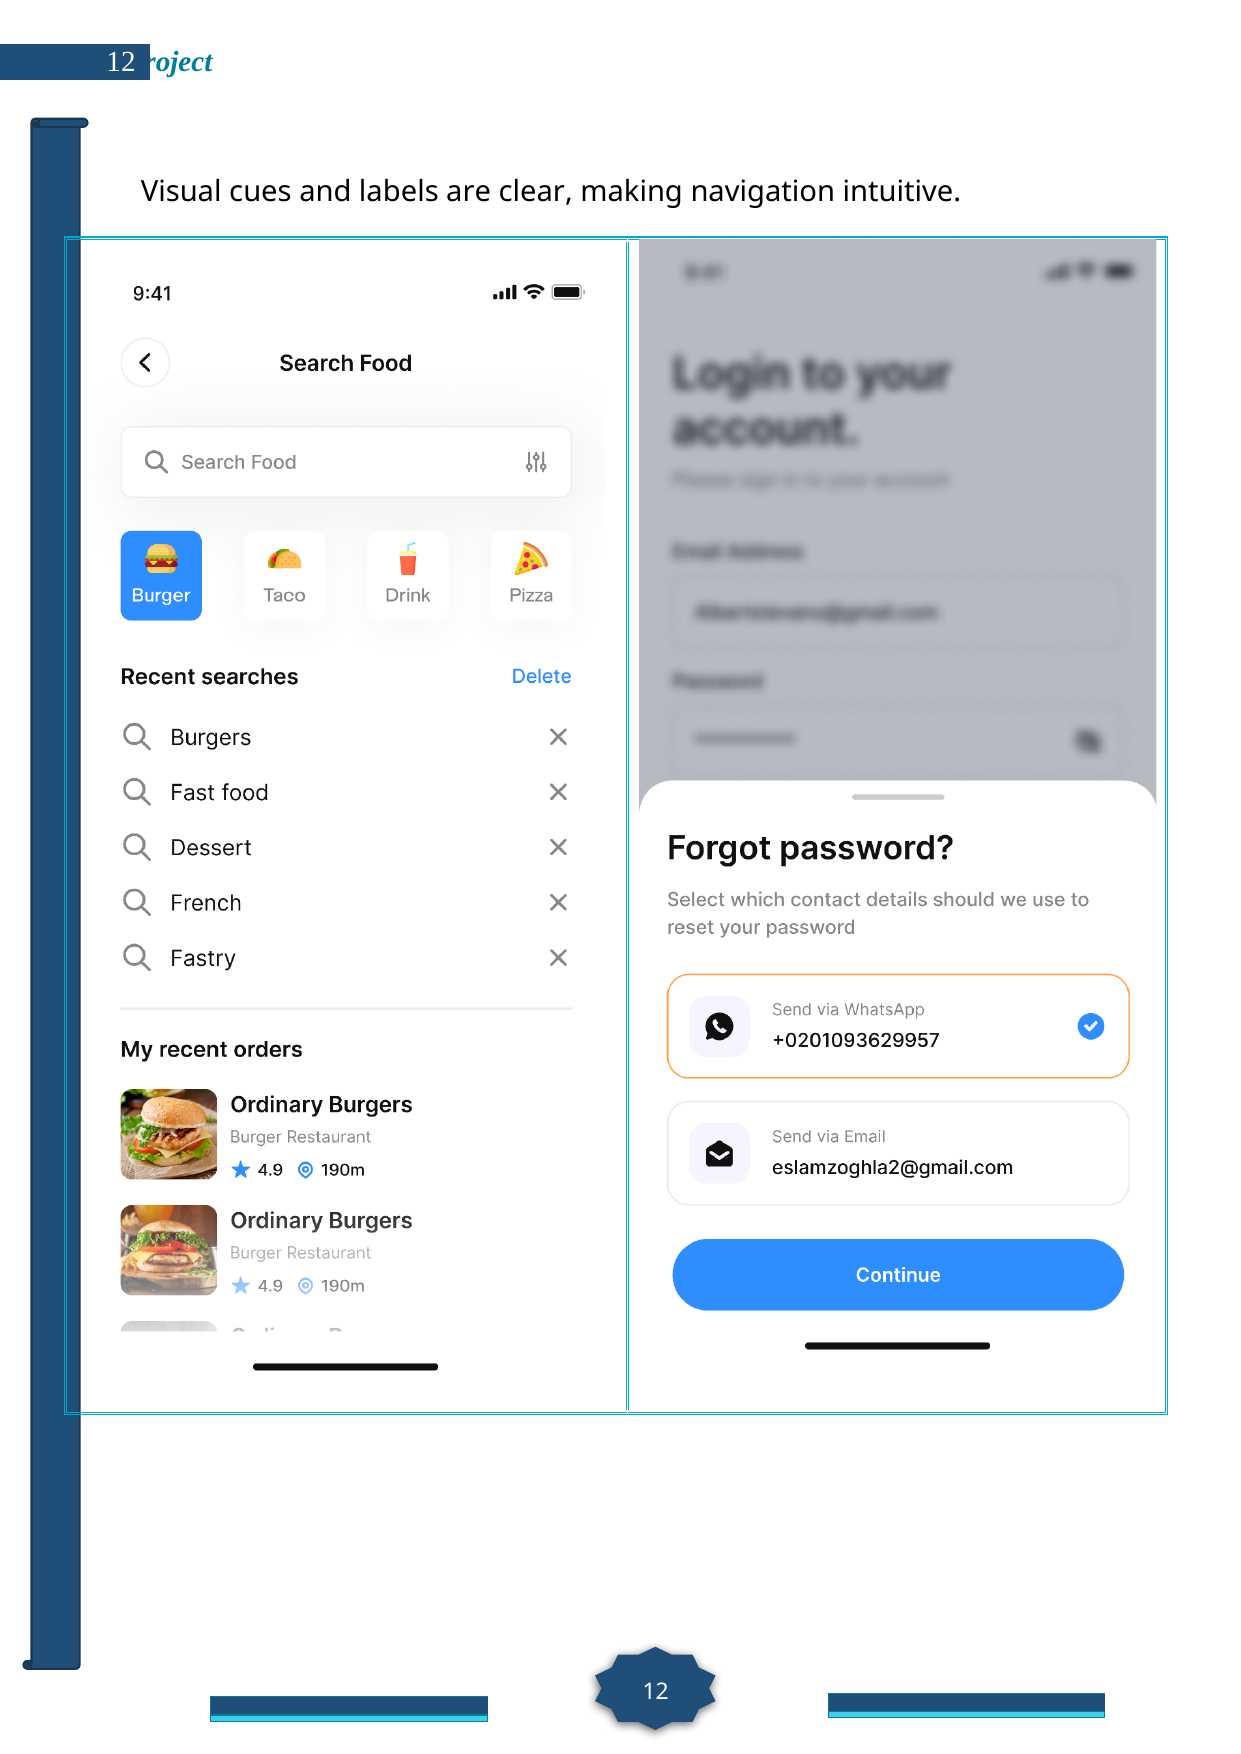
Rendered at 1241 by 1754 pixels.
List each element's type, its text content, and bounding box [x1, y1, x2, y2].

table_header [67, 238, 628, 1412]
picture [87, 260, 605, 1381]
text Visual cues and labels are clear, making navigation intuitive. [66, 170, 1205, 209]
picture [639, 239, 1157, 1360]
table_header [628, 240, 1165, 1412]
